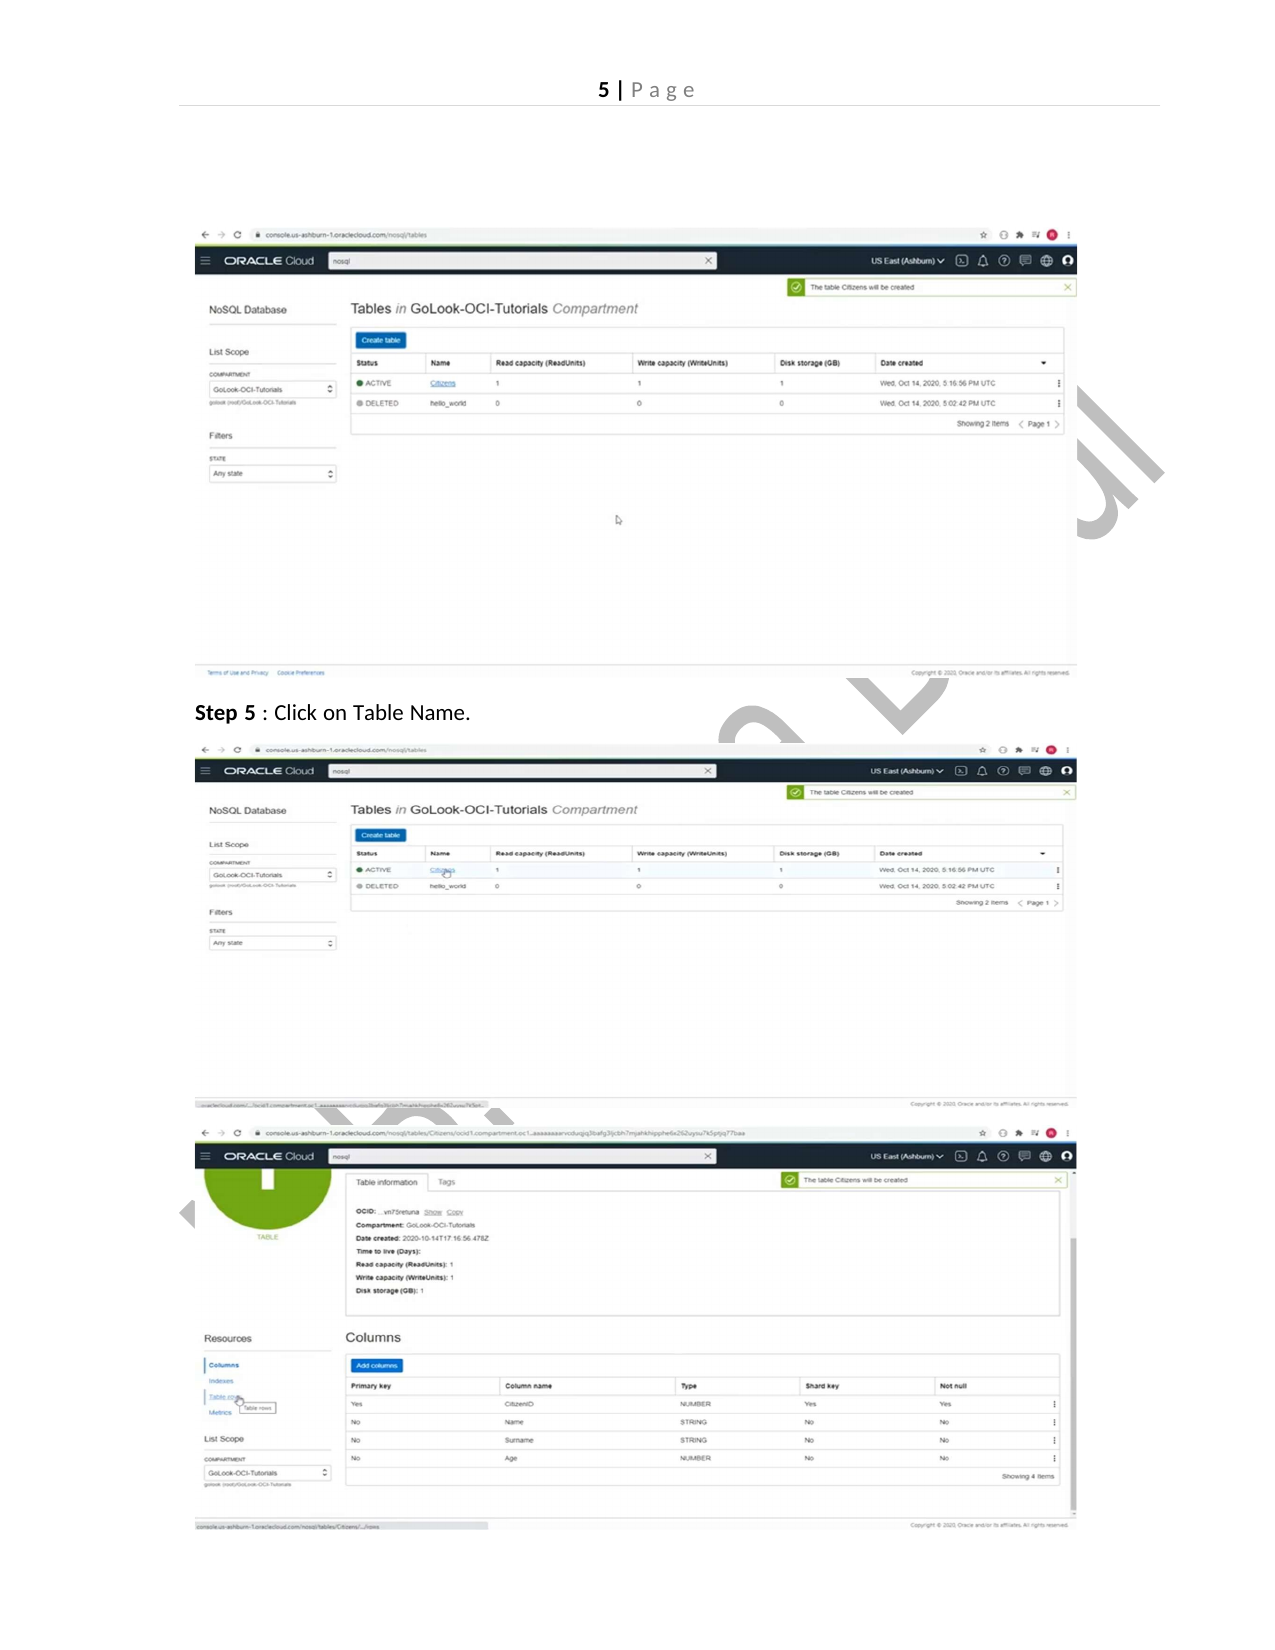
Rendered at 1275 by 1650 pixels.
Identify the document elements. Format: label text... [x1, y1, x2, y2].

picture [194, 227, 1078, 678]
text Step 5 : Click on Table Name. [195, 698, 1160, 726]
picture [194, 1125, 1077, 1530]
picture [194, 743, 1077, 1108]
